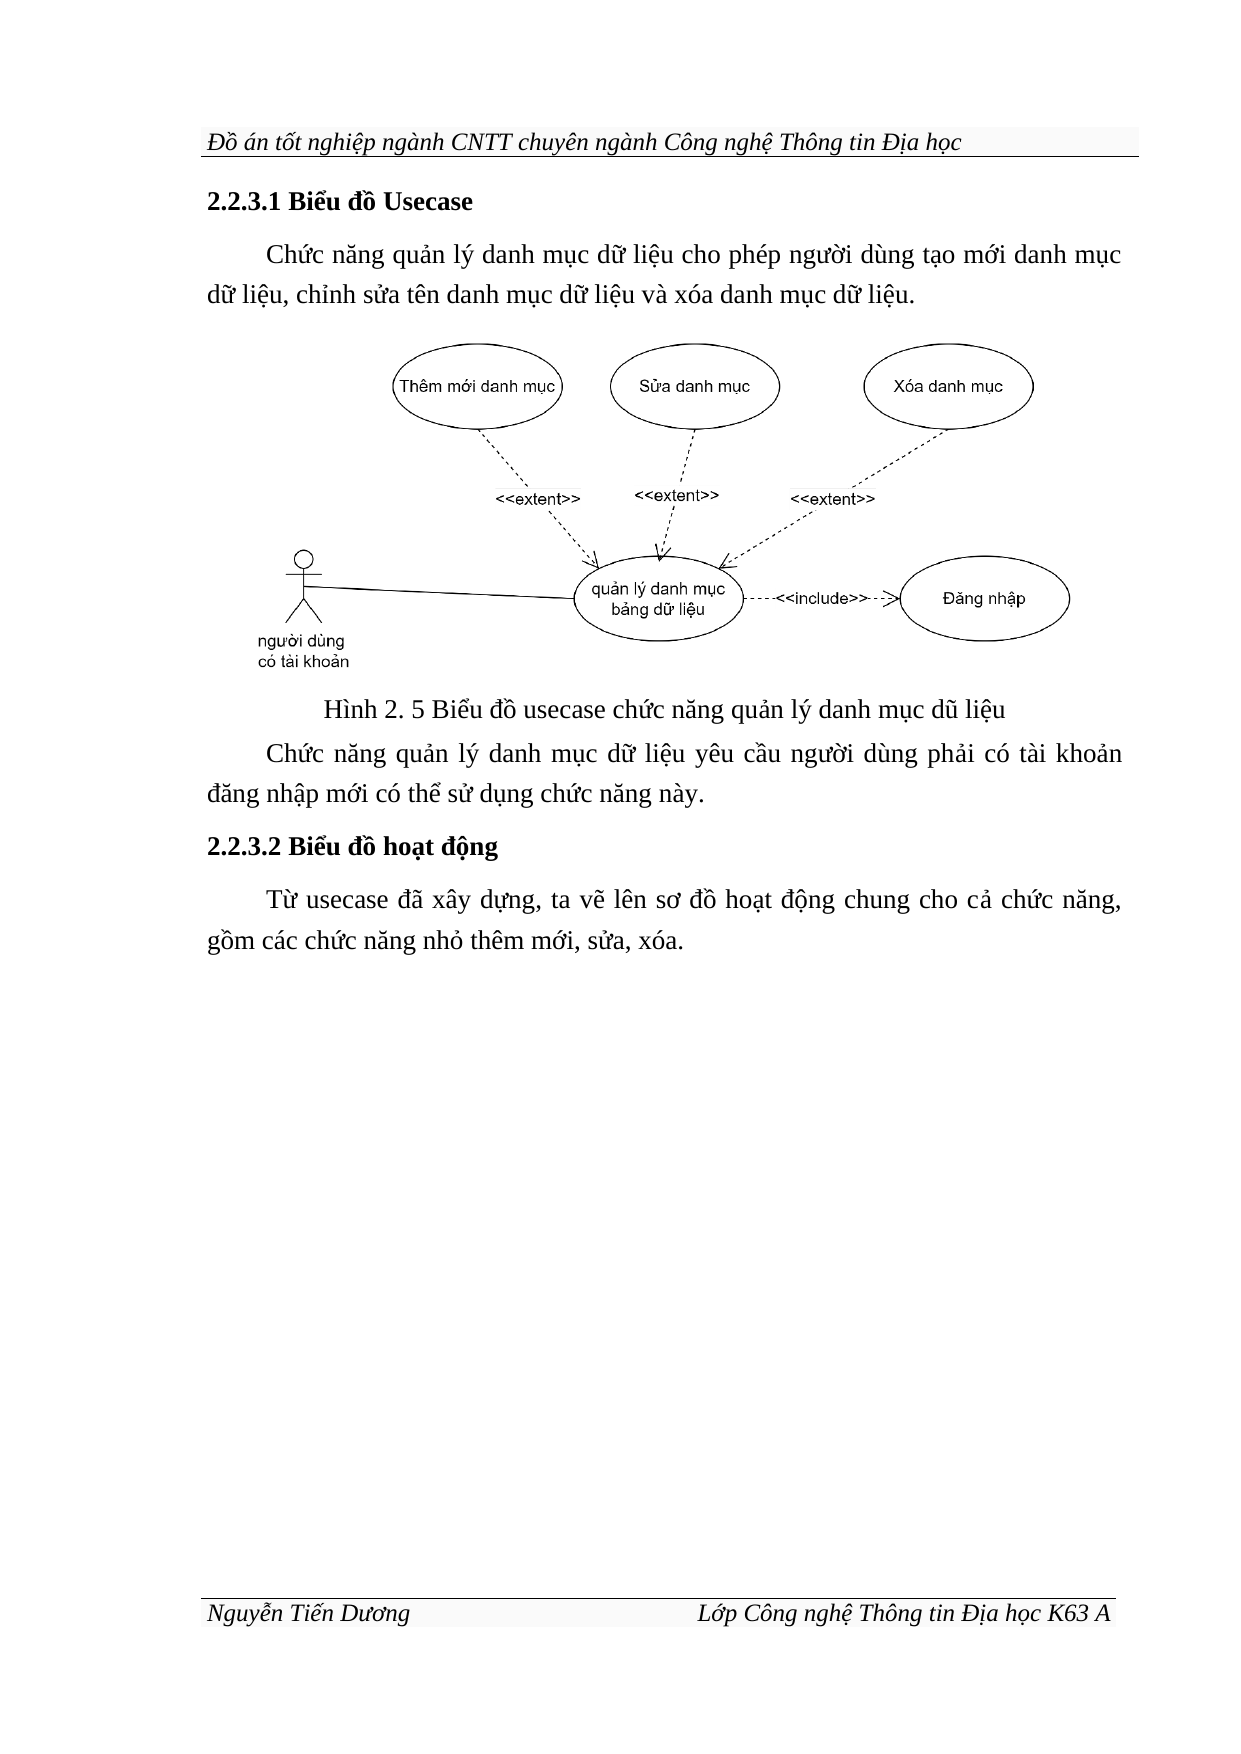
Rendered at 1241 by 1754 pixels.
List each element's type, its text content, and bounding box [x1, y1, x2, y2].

text Từ usecase đã xây dựng, ta vẽ lên sơ đồ hoạt động chung cho cả chức năng, gồm các chức năng nhỏ thêm mới, sửa, xóa. [207, 883, 1122, 955]
subtitle Biểu đồ hoạt động [207, 831, 1122, 862]
text Chức năng quản lý danh mục dữ liệu yêu cầu người dùng phải có tài khoản đăng nhập mới có thể sử dụng chức năng này. [207, 737, 1122, 809]
picture [246, 331, 1083, 685]
text Chức năng quản lý danh mục dữ liệu cho phép người dùng tạo mới danh mục dữ liệu, chỉnh sửa tên danh mục dữ liệu và xóa danh mục dữ liệu. [207, 238, 1122, 310]
subtitle Biểu đồ Usecase [207, 185, 1122, 216]
